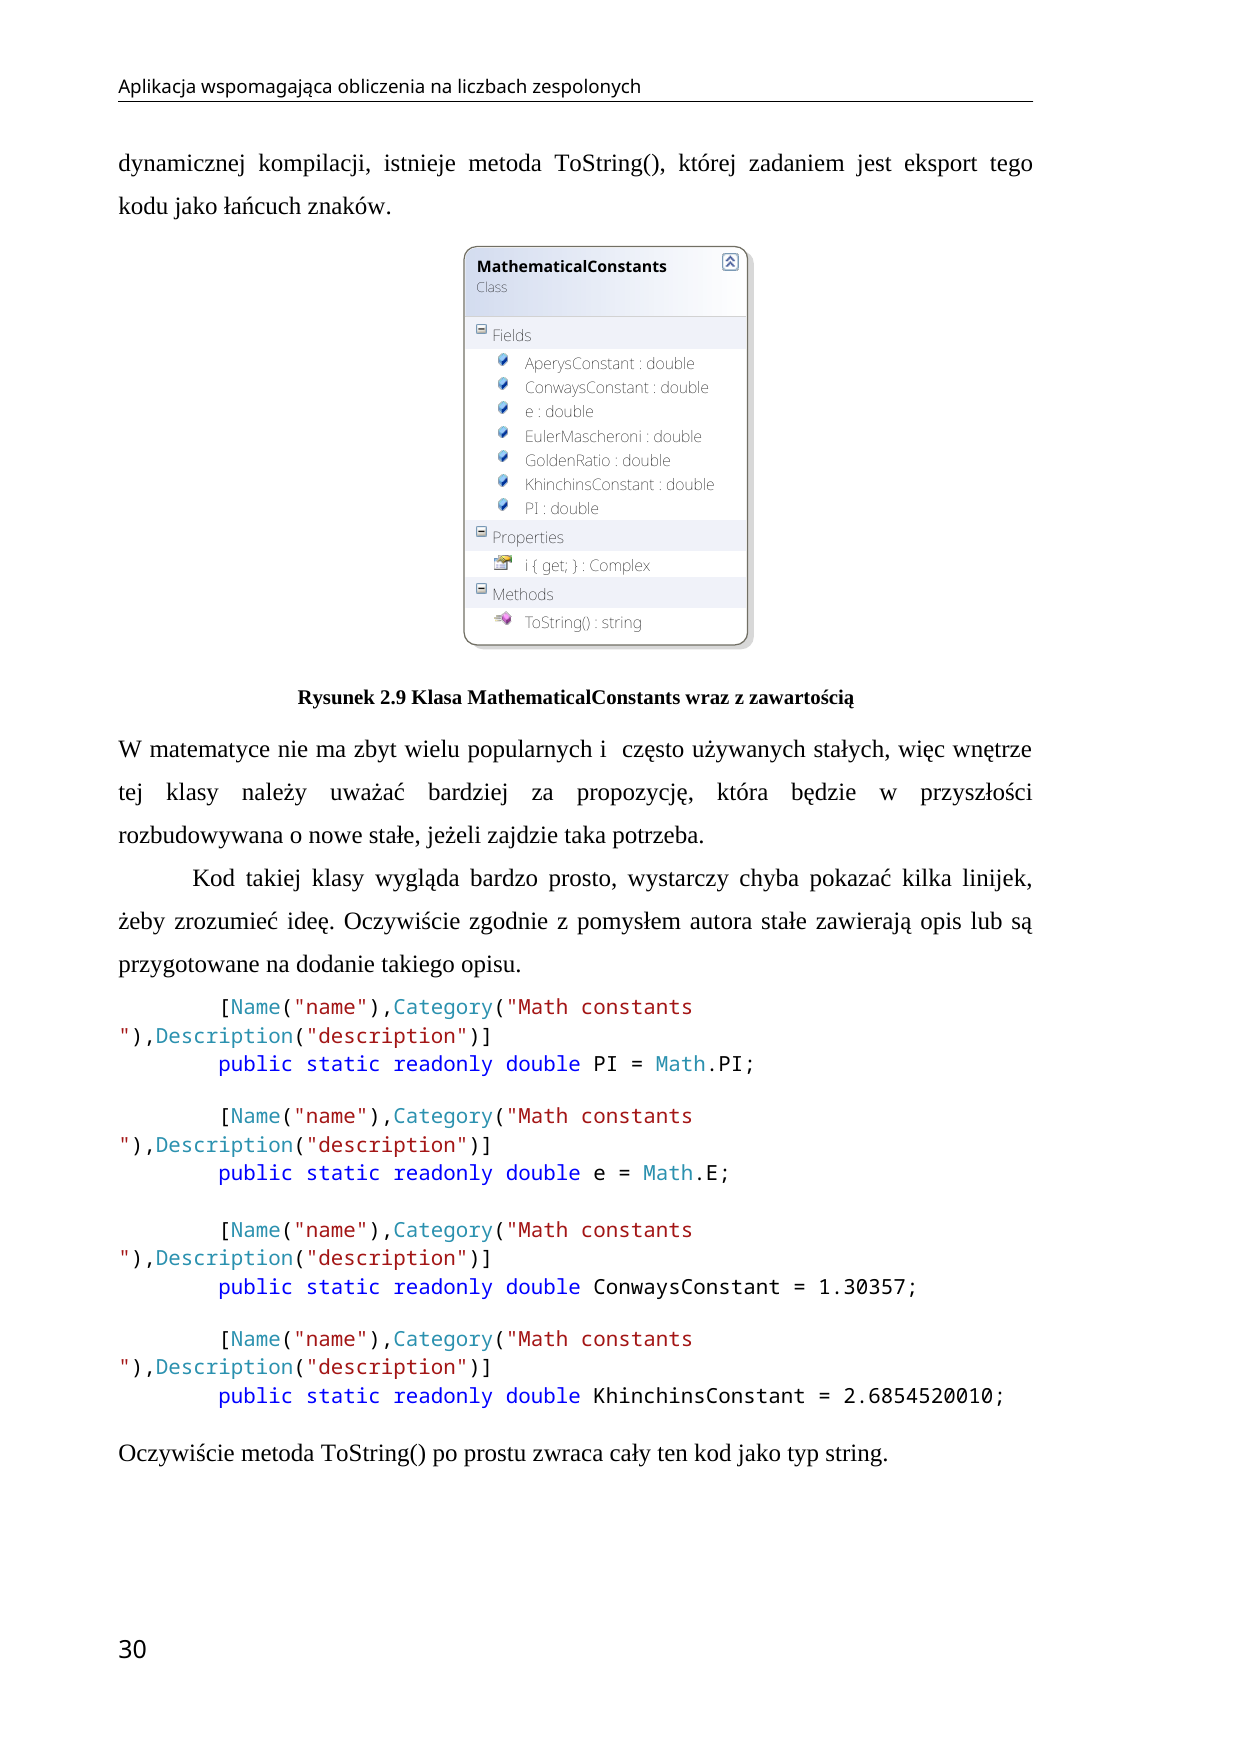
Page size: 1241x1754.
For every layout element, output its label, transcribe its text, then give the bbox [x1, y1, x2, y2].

text [Name("name"),Category("Math constants"),Description("description")] [118, 1215, 1033, 1272]
text Oczywiście metoda ToString() po prostu zwraca cały ten kod jako typ string. [118, 1438, 1033, 1467]
text [Name("name"),Category("Math constants"),Description("description")] [118, 1324, 1033, 1381]
text [Name("name"),Category("Math constants"),Description("description")] [118, 992, 1033, 1049]
text public static readonly double ConwaysConstant = 1.30357; [118, 1272, 1033, 1300]
text [Name("name"),Category("Math constants"),Description("description")] [118, 1101, 1033, 1158]
text Rysunek 2.3 Klasa MathematicalConstants wraz z zawartością [118, 685, 1033, 709]
text W matematyce nie ma zbyt wielu popularnych i często używanych stałych, więc wnętrze tej klasy należy uważać bardziej za propozycję, która będzie w przyszłości rozbudowywana o nowe stałe, jeżeli zajdzie taka potrzeba. [118, 734, 1033, 849]
text public static readonly double KhinchinsConstant = 2.6854520010; [118, 1381, 1033, 1409]
text public static readonly double PI = Math.PI; [118, 1049, 1033, 1078]
text Kod takiej klasy wygląda bardzo prosto, wystarczy chyba pokazać kilka linijek, żeby zrozumieć ideę. Oczywiście zgodnie z pomysłem autora stałe zawierają opis lub są przygotowane na dodanie takiego opisu. [118, 863, 1033, 978]
text public static readonly double e = Math.E; [118, 1158, 1033, 1187]
